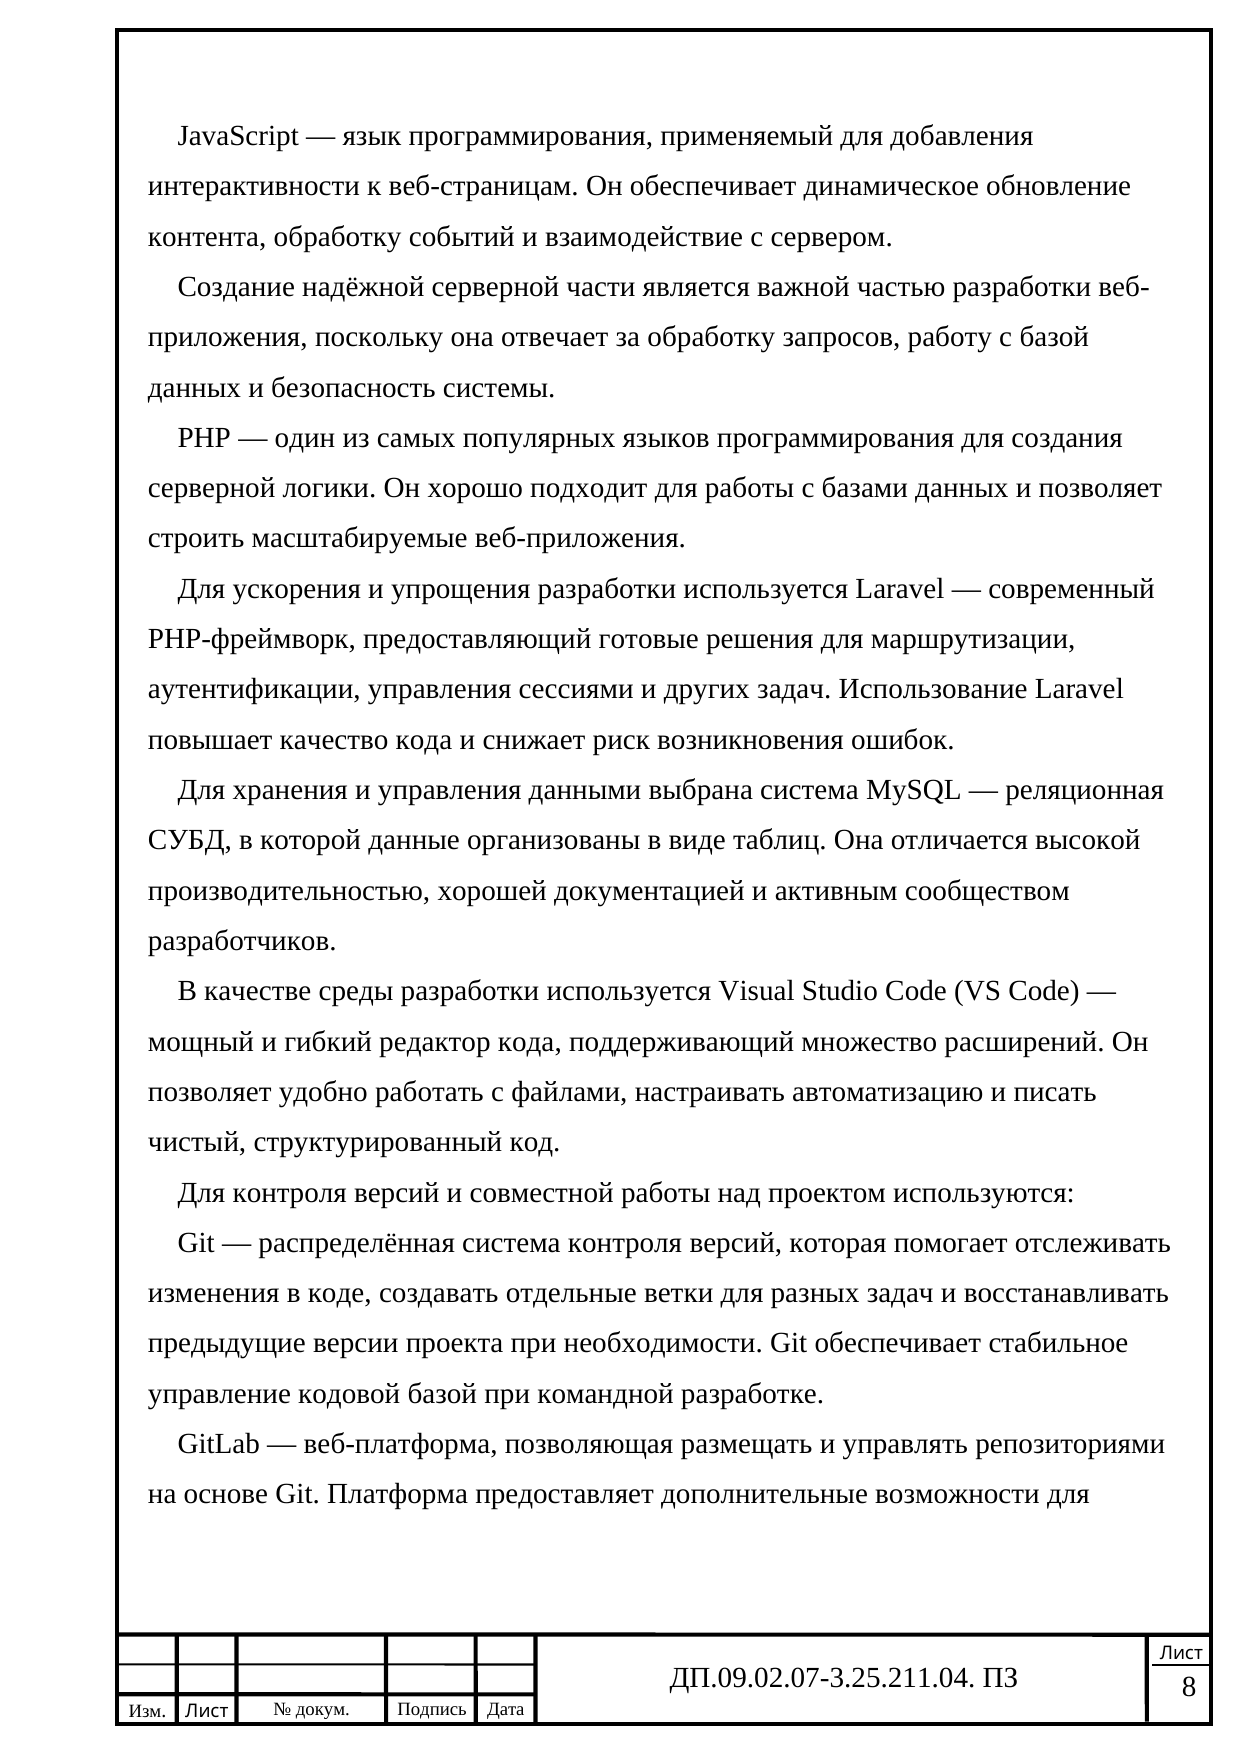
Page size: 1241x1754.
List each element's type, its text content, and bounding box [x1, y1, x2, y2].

text Git — распределённая система контроля версий, которая помогает отслеживать изменения в коде, создавать отдельные ветки для разных задач и восстанавливать предыдущие версии проекта при необходимости. Git обеспечивает стабильное управление кодовой базой при командной разработке. [148, 1225, 1181, 1409]
text В качестве среды разработки используется Visual Studio Code (VS Code) — мощный и гибкий редактор кода, поддерживающий множество расширений. Он позволяет удобно работать с файлами, настраивать автоматизацию и писать чистый, структурированный код. [148, 973, 1181, 1158]
text Для хранения и управления данными выбрана система MySQL — реляционная СУБД, в которой данные организованы в виде таблиц. Она отличается высокой производительностью, хорошей документацией и активным сообществом разработчиков. [148, 772, 1181, 957]
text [148, 1426, 1181, 1510]
text Создание надёжной серверной части является важной частью разработки веб-приложения, поскольку она отвечает за обработку запросов, работу с базой данных и безопасность системы. [148, 269, 1181, 403]
text JavaScript — язык программирования, применяемый для добавления интерактивности к веб-страницам. Он обеспечивает динамическое обновление контента, обработку событий и взаимодействие с сервером. [148, 118, 1181, 252]
text Для ускорения и упрощения разработки используется Laravel — современный PHP-фреймворк, предоставляющий готовые решения для маршрутизации, аутентификации, управления сессиями и других задач. Использование Laravel повышает качество кода и снижает риск возникновения ошибок. [148, 571, 1181, 755]
text PHP — один из самых популярных языков программирования для создания серверной логики. Он хорошо подходит для работы с базами данных и позволяет строить масштабируемые веб-приложения. [148, 420, 1181, 554]
text Для контроля версий и совместной работы над проектом используются: [148, 1175, 1181, 1208]
